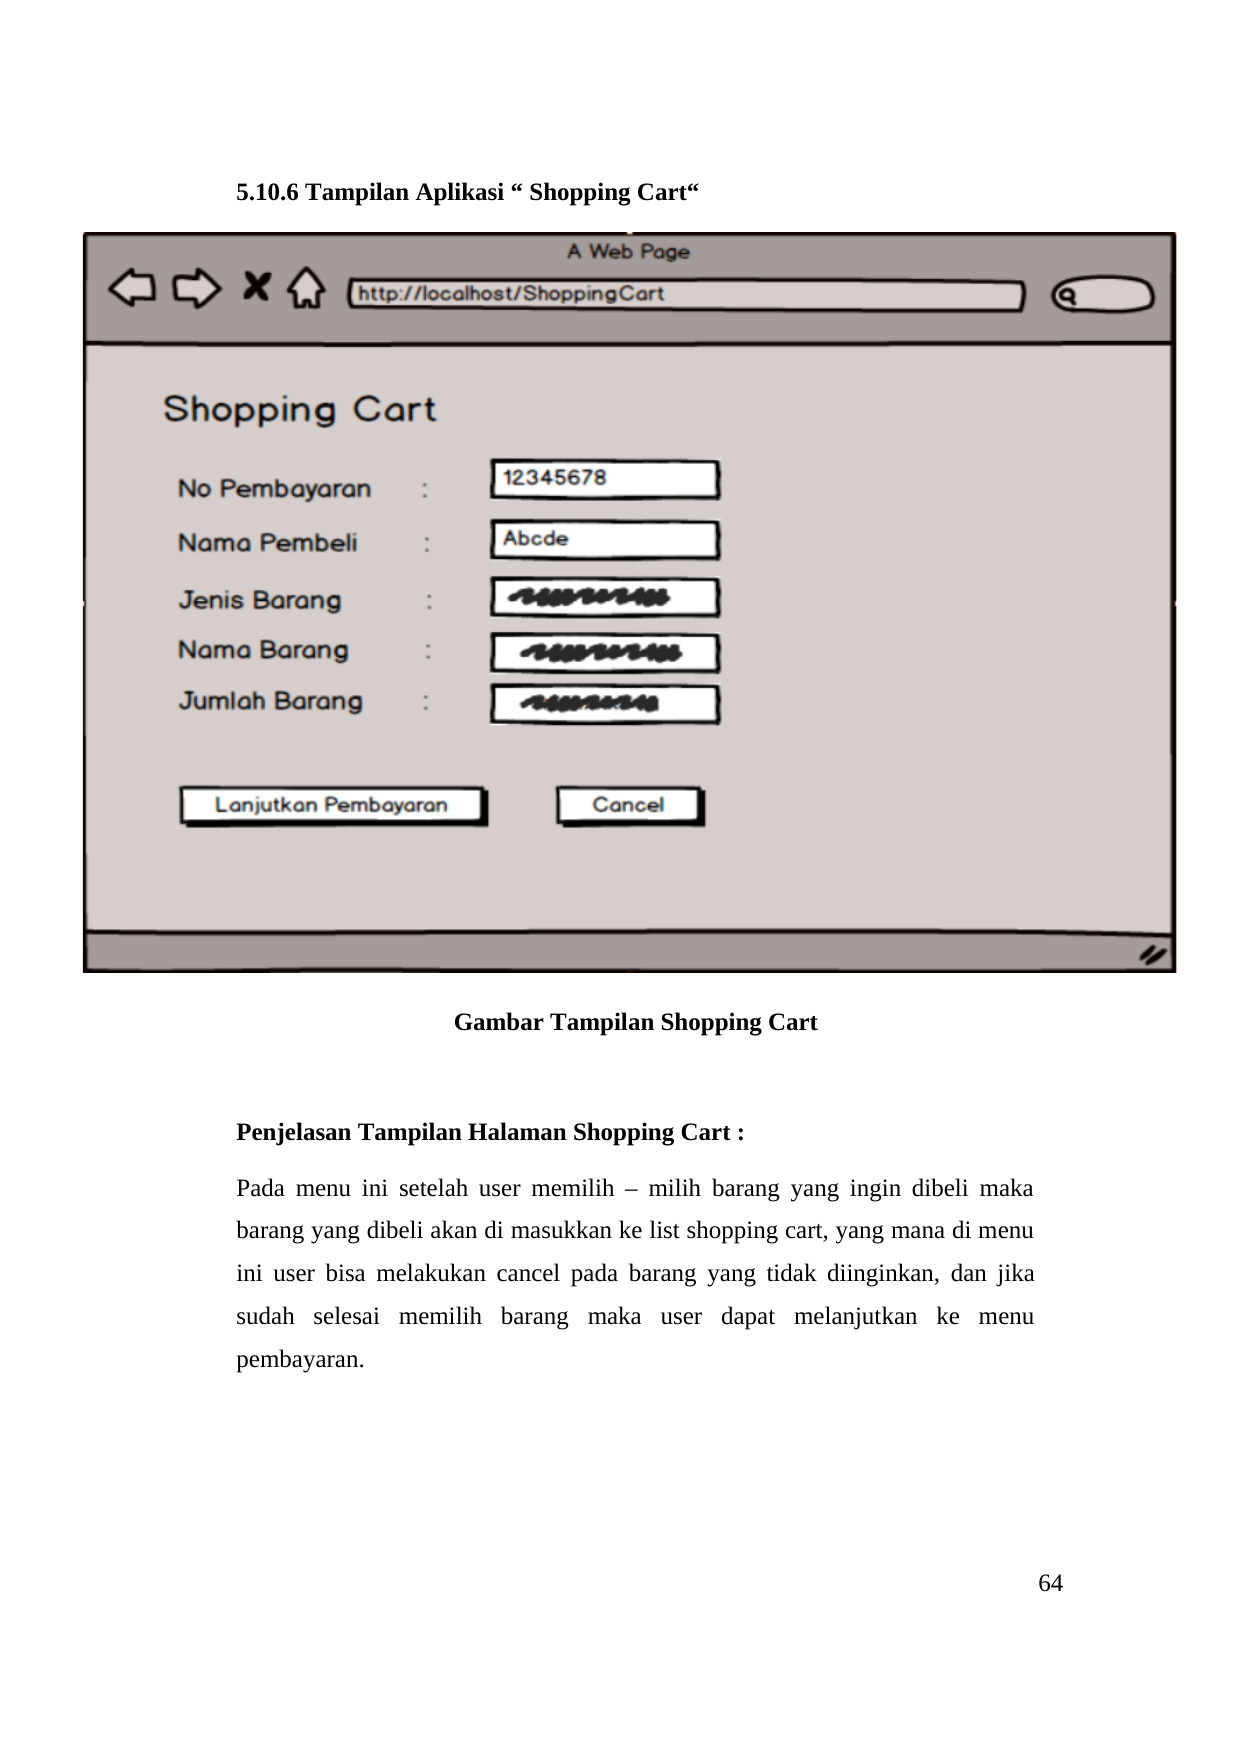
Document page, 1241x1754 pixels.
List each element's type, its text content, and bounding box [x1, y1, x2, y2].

picture [82, 232, 1177, 973]
text Pada menu ini setelah user memilih – milih barang yang ingin dibeli maka barang yang dibeli akan di masukkan ke list shopping cart, yang mana di menu ini user bisa melakukan cancel pada barang yang tidak diinginkan, dan jika sudah selesai memilih barang maka user dapat melanjutkan ke menu pembayaran. [236, 1173, 1035, 1373]
text Penjelasan Tampilan Halaman Shopping Cart : [236, 1117, 1035, 1146]
text Gambar Tampilan Shopping Cart [236, 1007, 1035, 1036]
text 5.10.6 Tampilan Aplikasi “ Shopping Cart“ [236, 177, 1035, 206]
